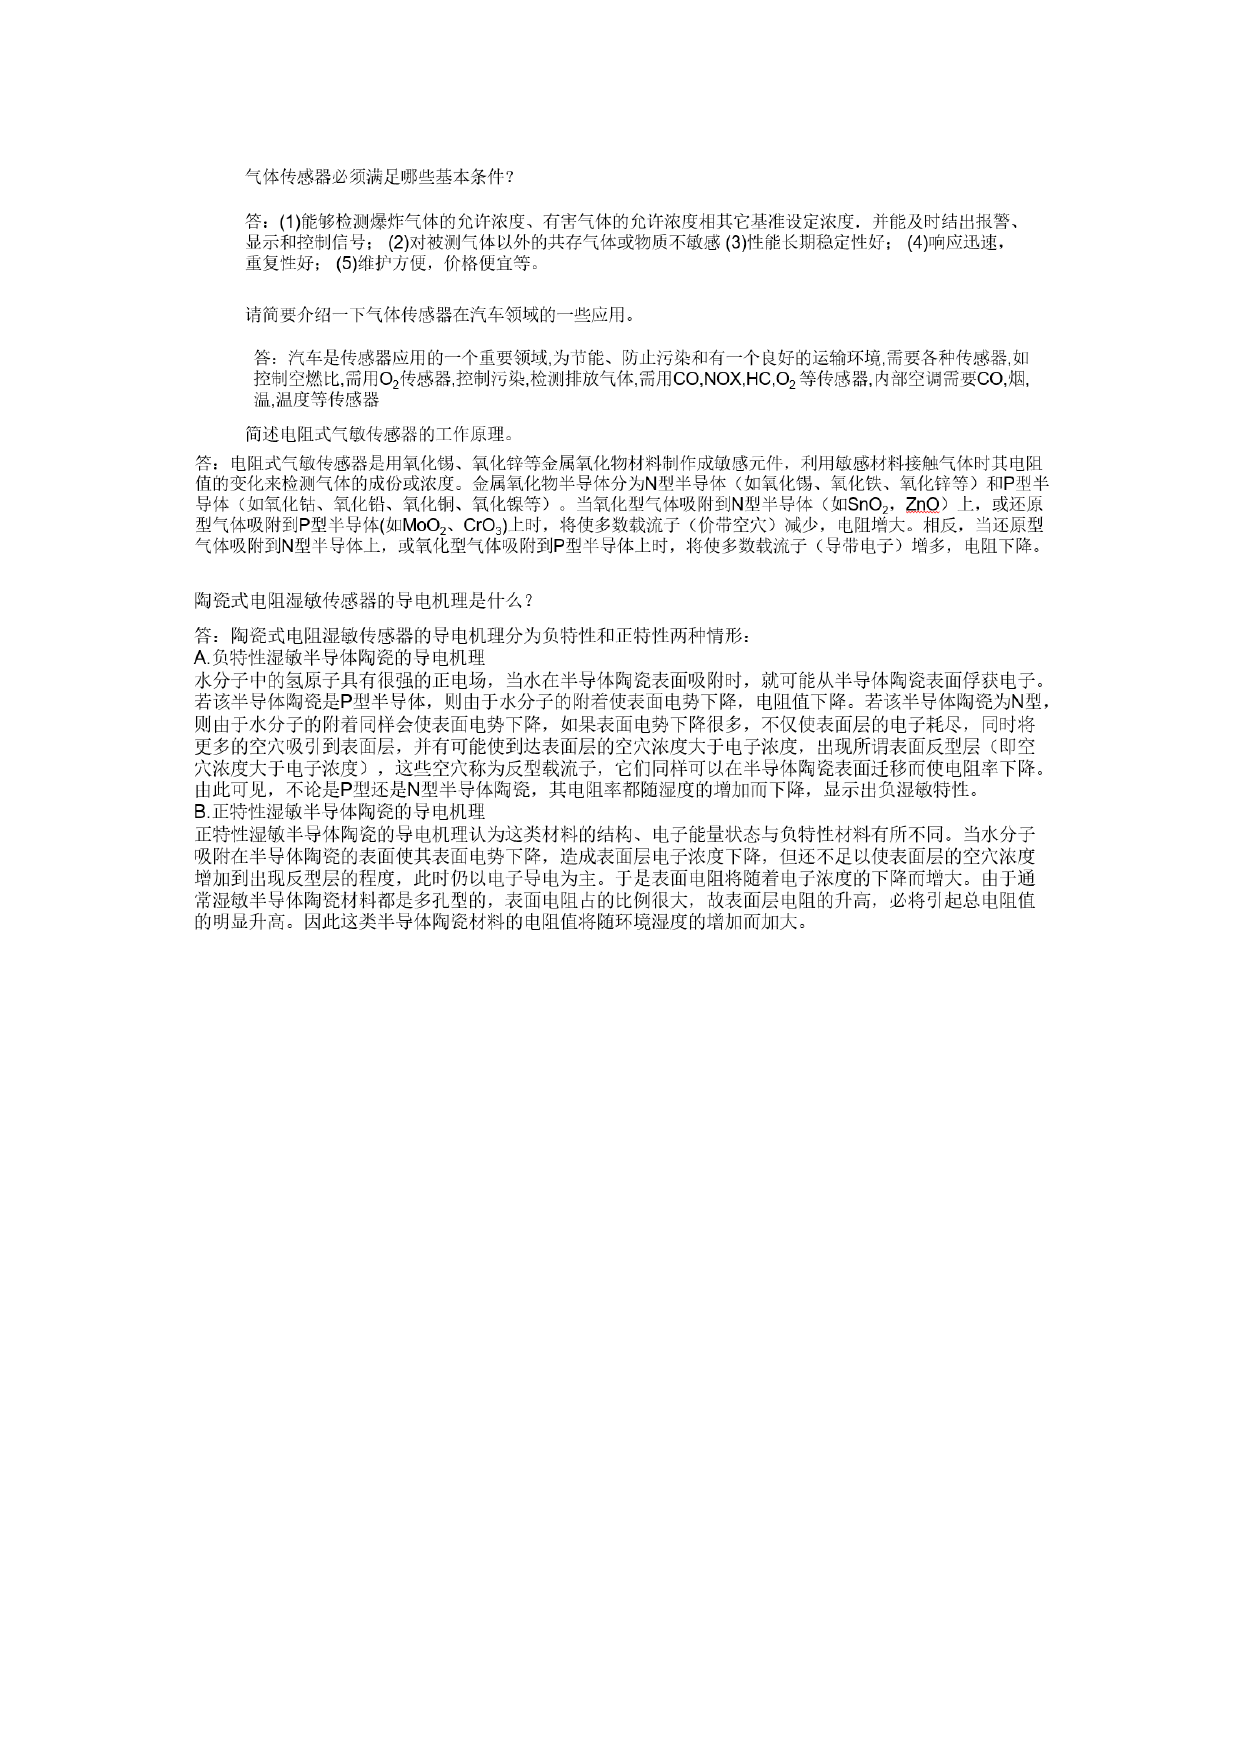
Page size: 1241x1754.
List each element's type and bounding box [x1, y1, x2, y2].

picture [187, 162, 1053, 564]
picture [187, 584, 1053, 935]
